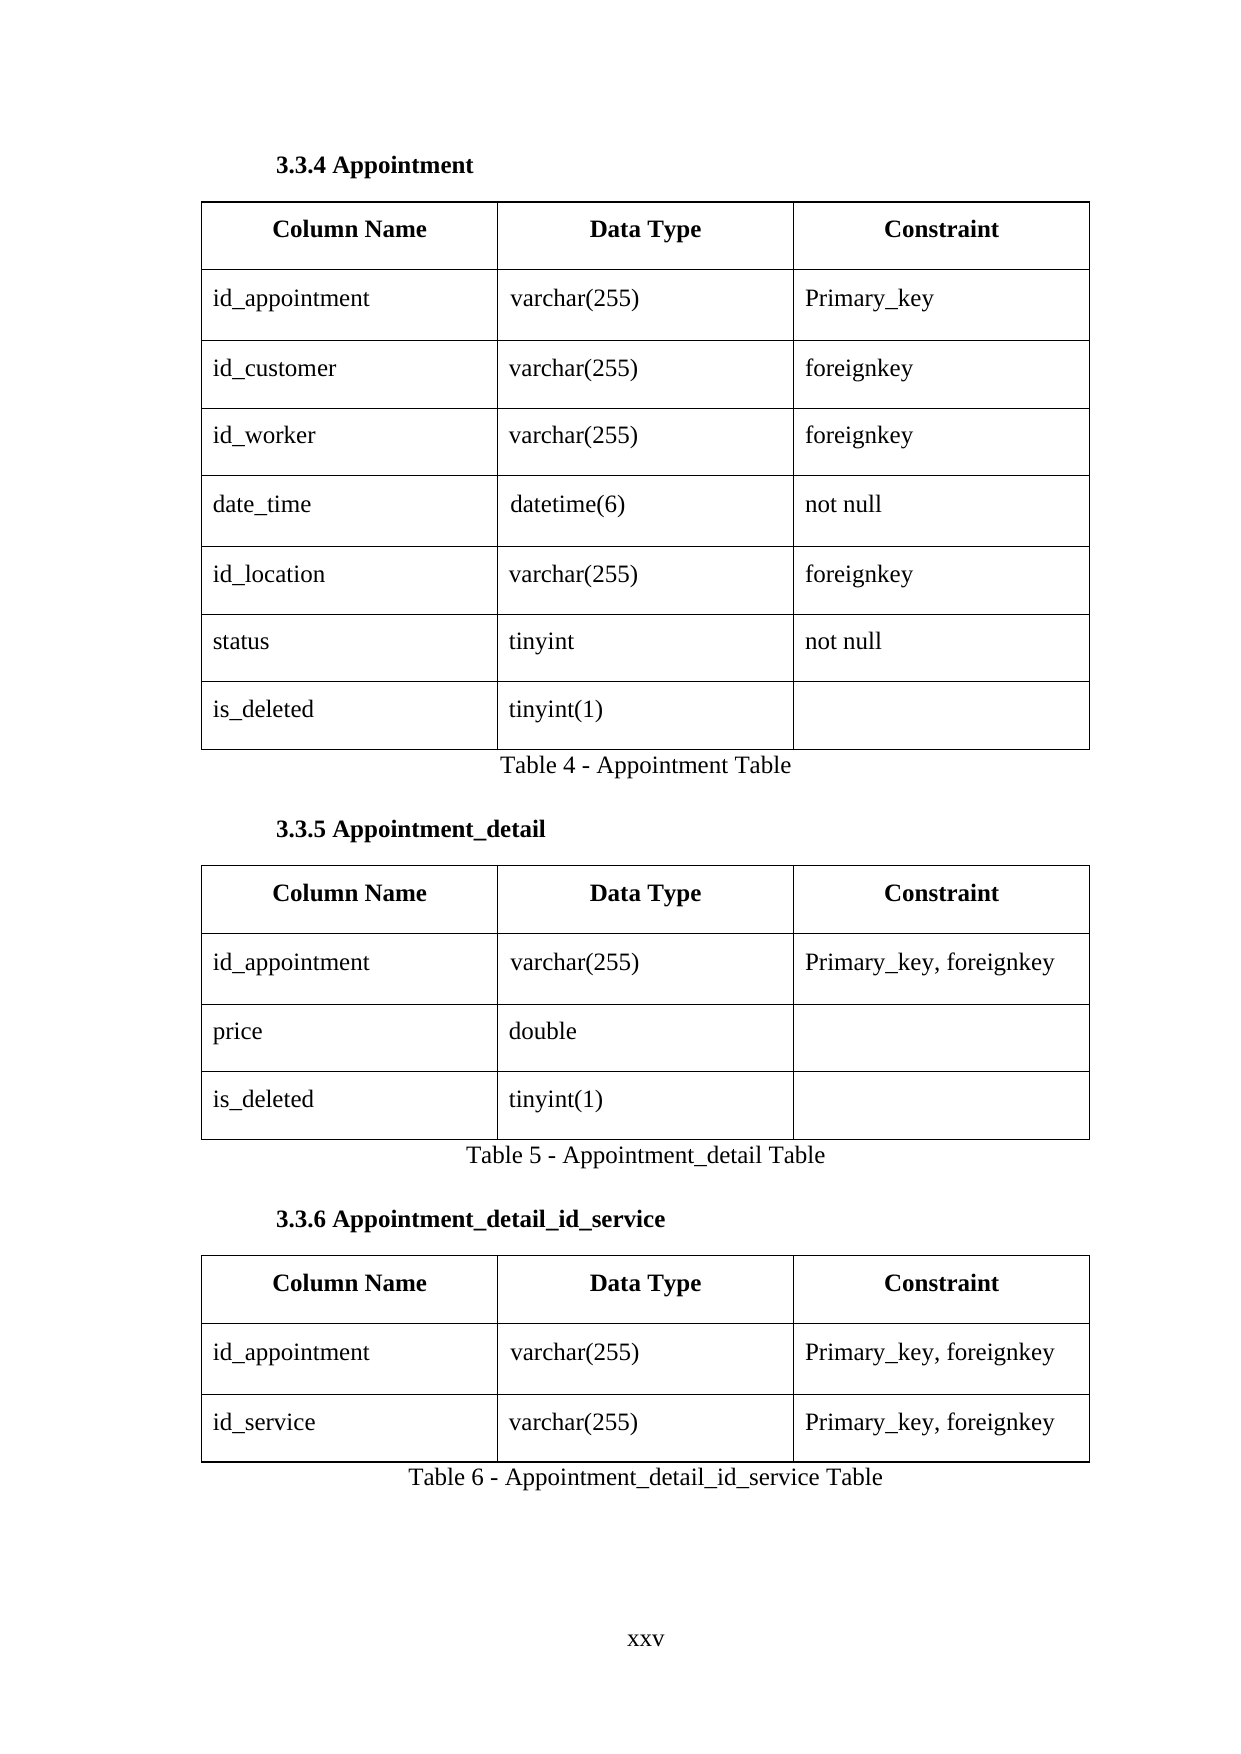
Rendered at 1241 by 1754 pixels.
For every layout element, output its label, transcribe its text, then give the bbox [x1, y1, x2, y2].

table_cell not null [794, 476, 1089, 546]
table_cell Primary_key [794, 270, 1089, 340]
table_cell [498, 1324, 793, 1394]
table_cell foreignkey [794, 341, 1089, 407]
table_cell double [498, 1005, 793, 1071]
table_cell id_worker [202, 409, 497, 475]
table_cell is_deleted [202, 682, 497, 749]
table_cell varchar(255) [498, 547, 793, 613]
table_cell price [202, 1005, 497, 1071]
table_cell id_customer [202, 341, 497, 407]
table_cell foreignkey [794, 547, 1089, 613]
table_cell varchar(255) [498, 341, 793, 407]
table_cell [794, 682, 1089, 749]
table_cell [794, 1072, 1089, 1139]
table_cell id_location [202, 547, 497, 613]
subtitle 3.3.5 Appointment_detail [201, 814, 1090, 842]
table_header Data Type [498, 866, 793, 933]
table_cell [498, 270, 793, 340]
table_header Data Type [498, 1256, 793, 1323]
table_cell tinyint(1) [498, 682, 793, 749]
table_header Column Name [202, 866, 497, 933]
table_cell Primary_key, foreignkey [794, 934, 1089, 1004]
table_cell varchar(255) [498, 1395, 793, 1461]
table_cell id_appointment [202, 270, 497, 340]
table_header Constraint [794, 203, 1089, 269]
table_cell [498, 476, 793, 546]
text Table 5 - Appointment_detail Table [201, 1140, 1090, 1169]
subtitle 3.3.4 Appointment [201, 150, 1090, 179]
table_cell [498, 934, 793, 1004]
table_header Constraint [794, 1256, 1089, 1323]
table_cell date_time [202, 476, 497, 546]
table_cell not null [794, 615, 1089, 681]
table_header Constraint [794, 866, 1089, 933]
table_cell status [202, 615, 497, 681]
table_cell id_appointment [202, 1324, 497, 1394]
table_cell id_appointment [202, 934, 497, 1004]
table_cell Primary_key, foreignkey [794, 1324, 1089, 1394]
table_cell is_deleted [202, 1072, 497, 1139]
table_header Data Type [498, 203, 793, 269]
table_cell varchar(255) [498, 409, 793, 475]
table_cell Primary_key, foreignkey [794, 1395, 1089, 1461]
table_cell tinyint(1) [498, 1072, 793, 1139]
table_header Column Name [202, 1256, 497, 1323]
table_cell foreignkey [794, 409, 1089, 475]
text Table 4 - Appointment Table [201, 750, 1090, 778]
table_header Column Name [202, 203, 497, 269]
subtitle 3.3.6 Appointment_detail_id_service [201, 1204, 1090, 1233]
text Table 6 - Appointment_detail_id_service Table [201, 1463, 1090, 1491]
table_cell [794, 1005, 1089, 1071]
table_cell tinyint [498, 615, 793, 681]
table_cell id_service [202, 1395, 497, 1461]
